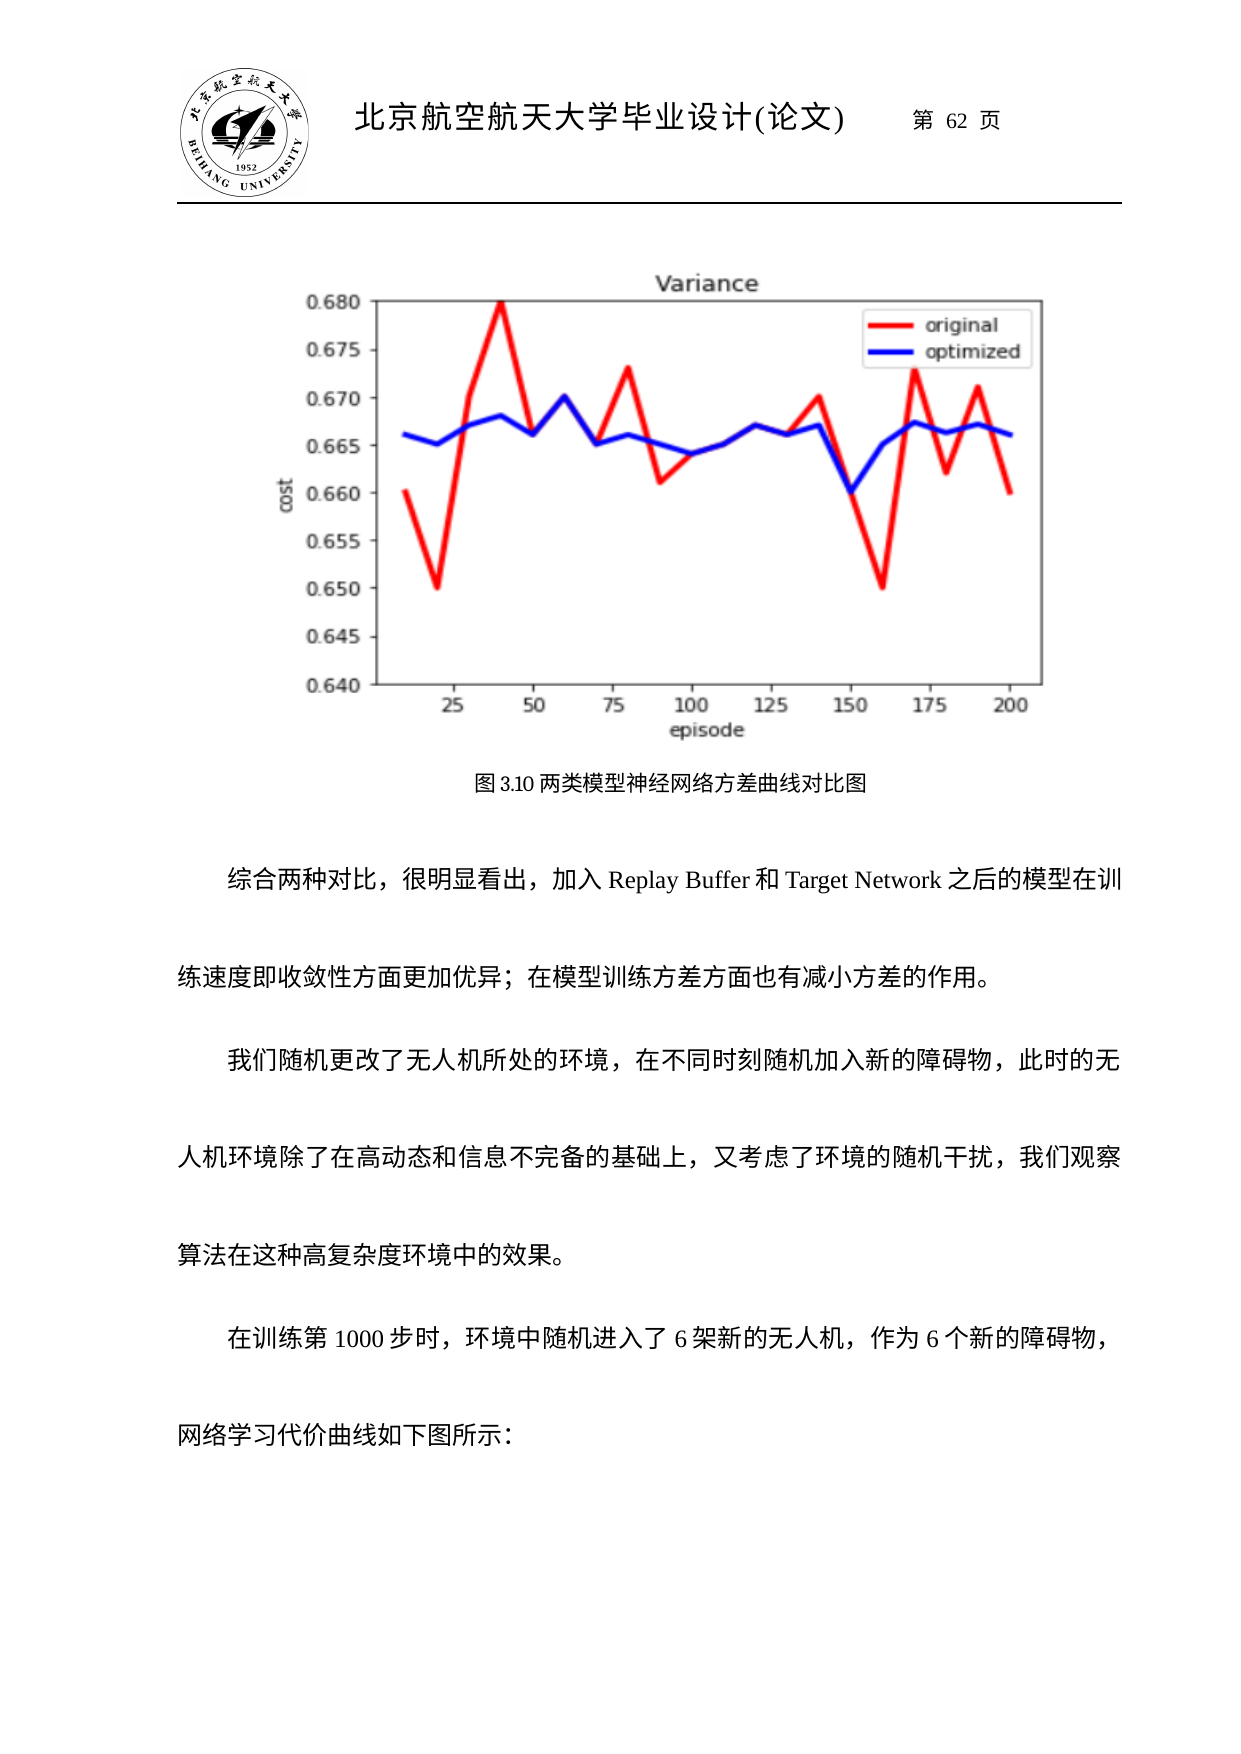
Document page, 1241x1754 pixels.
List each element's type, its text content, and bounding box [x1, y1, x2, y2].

text 综合两种对比，很明显看出，加入Replay Buffer和Target Network之后的模型在训练速度即收敛性方面更加优异；在模型训练方差方面也有减小方差的作用。 [177, 845, 1122, 1008]
picture [250, 263, 1099, 748]
picture [180, 68, 309, 197]
text 在训练第1000步时，环境中随机进入了6架新的无人机，作为6个新的障碍物，网络学习代价曲线如下图所示： [177, 1304, 1122, 1466]
text 图3.10 两类模型神经网络方差曲线对比图 [177, 766, 1122, 798]
text 我们随机更改了无人机所处的环境，在不同时刻随机加入新的障碍物，此时的无人机环境除了在高动态和信息不完备的基础上，又考虑了环境的随机干扰，我们观察算法在这种高复杂度环境中的效果。 [177, 1026, 1122, 1286]
